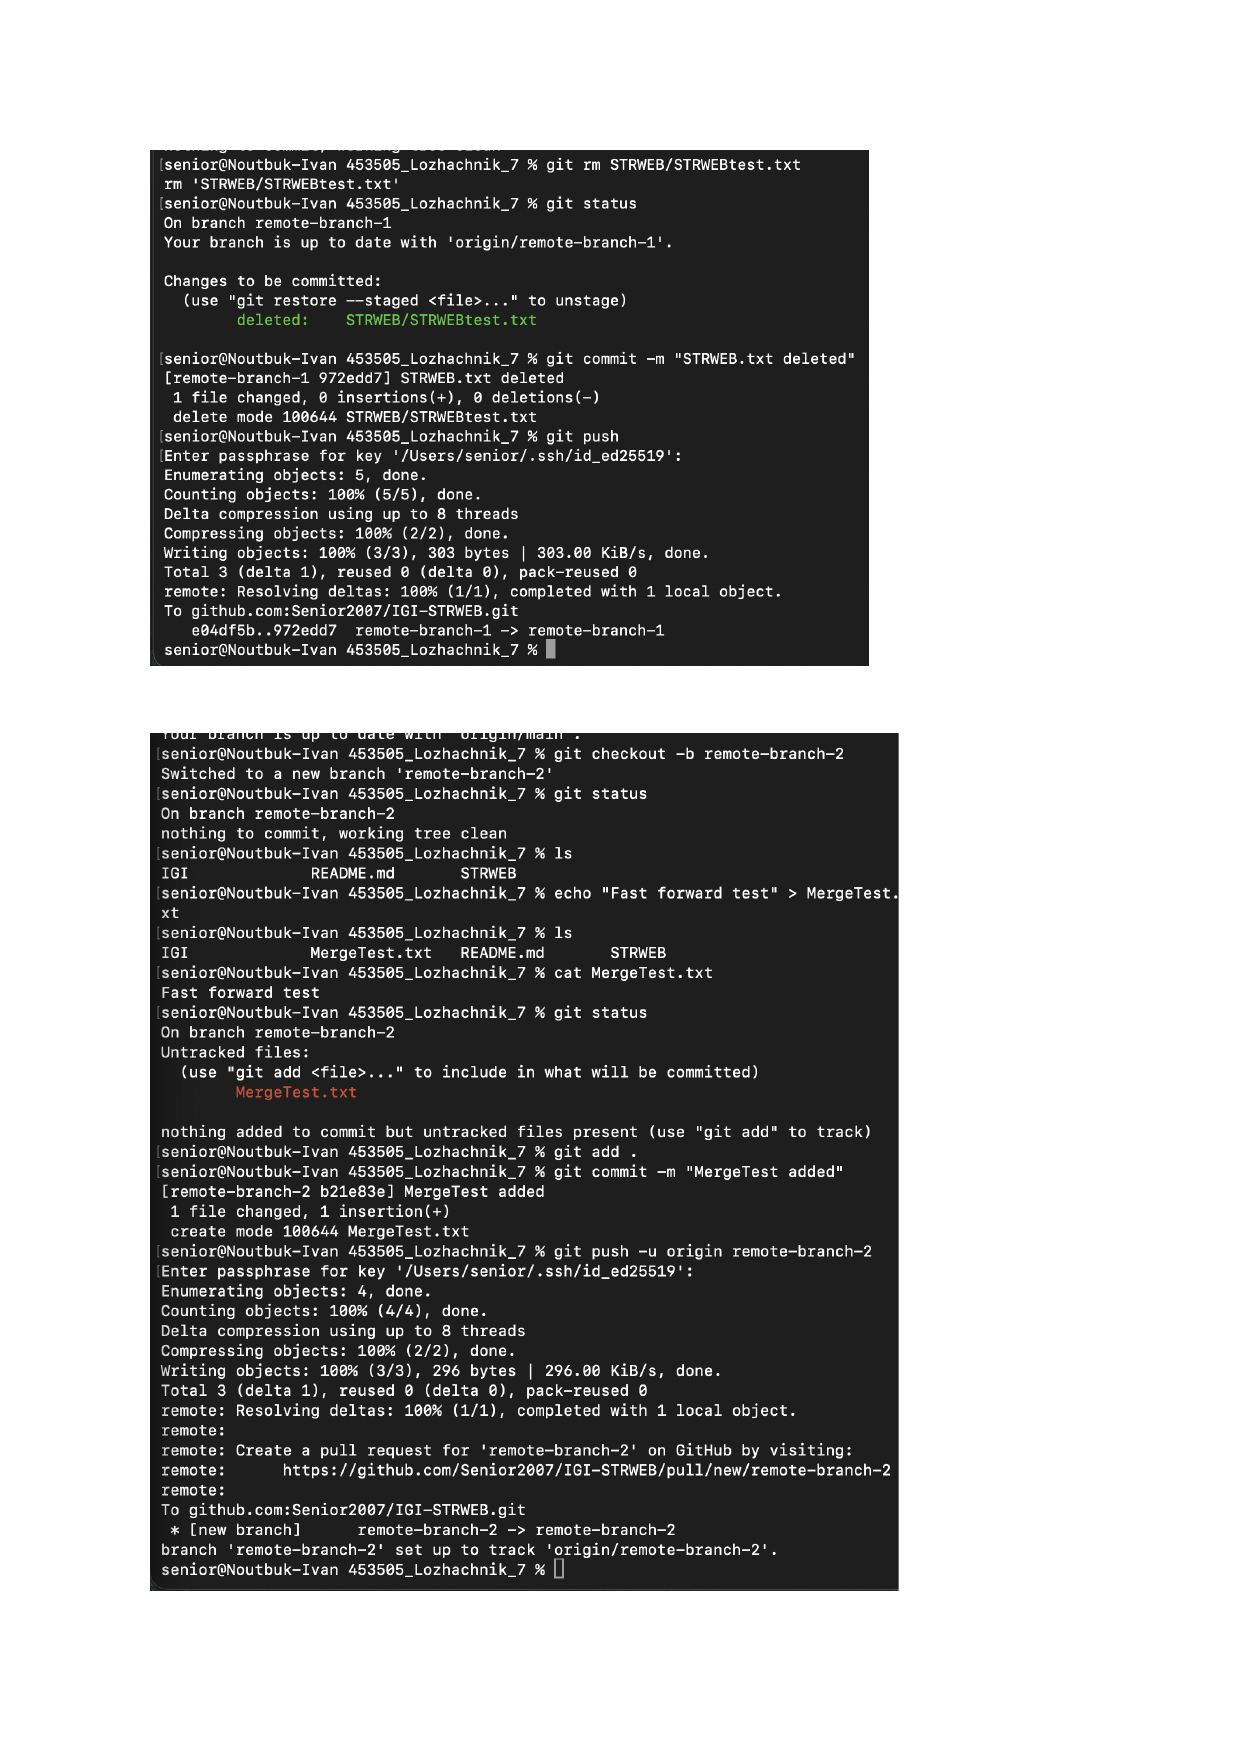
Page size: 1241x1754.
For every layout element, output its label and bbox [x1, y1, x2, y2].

picture [150, 733, 899, 1591]
picture [150, 150, 869, 666]
